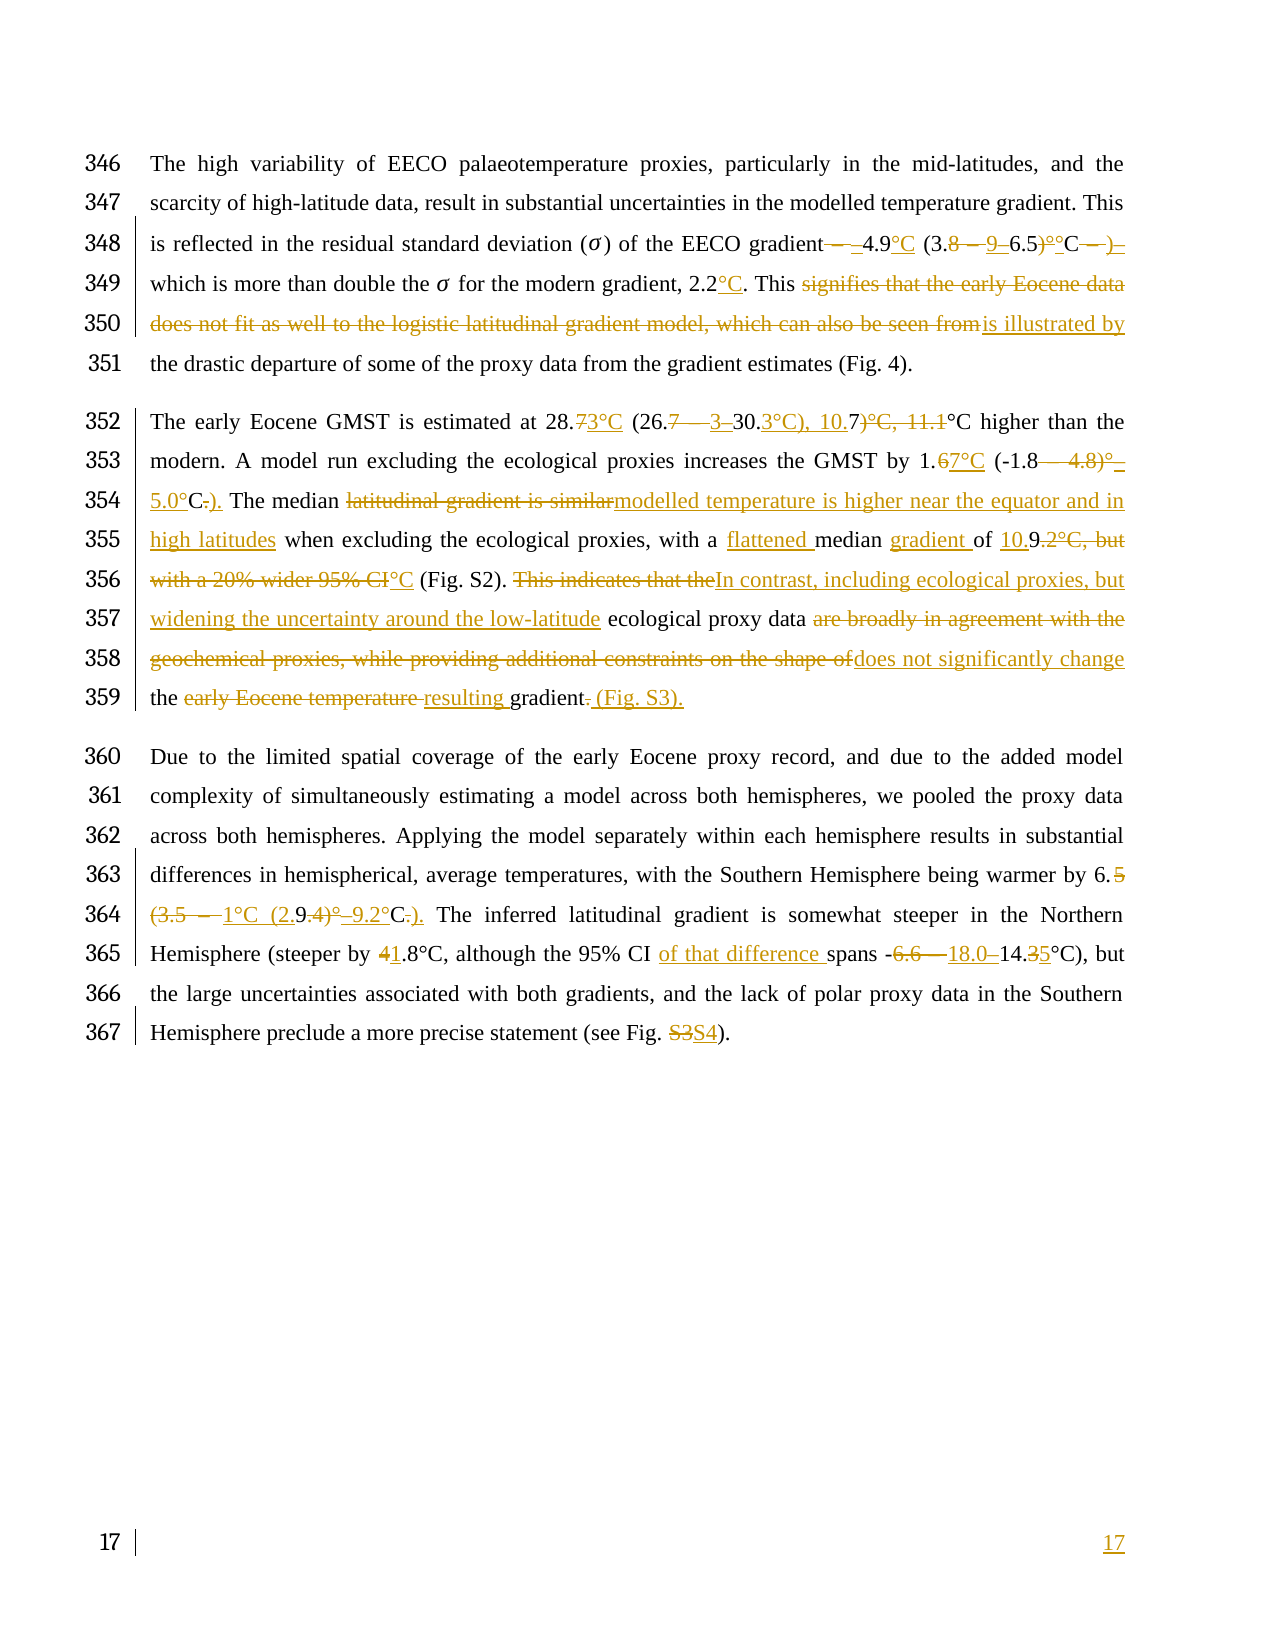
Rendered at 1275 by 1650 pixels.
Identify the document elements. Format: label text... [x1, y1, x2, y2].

text The early Eocene GMST is estimated at 28. (26.30.7°C higher than the modern. A model run excluding the ecological proxies increases the GMST by 1. (-1.8C The median when excluding the ecological proxies, with a median of 9 (Fig. S2). ecological proxy data the gradient [150, 408, 1125, 711]
text Due to the limited spatial coverage of the early Eocene proxy record, and due to the added model complexity of simultaneously estimating a model across both hemispheres, we pooled the proxy data across both hemispheres. Applying the model separately within each hemisphere results in substantial differences in hemispherical, average temperatures, with the Southern Hemisphere being warmer by 6.9C The inferred latitudinal gradient is somewhat steeper in the Northern Hemisphere (steeper by .8°C, although the 95% CI spans -14.°C), but the large uncertainties associated with both gradients, and the lack of polar proxy data in the Southern Hemisphere preclude a more precise statement (see Fig. ). [150, 743, 1125, 1045]
text The high variability of EECO palaeotemperature proxies, particularly in the mid-latitudes, and the scarcity of high-latitude data, result in substantial uncertainties in the modelled temperature gradient. This is reflected in the residual standard deviation () of the EECO gradient4.9 (3.6.5Cwhich is more than double the for the modern gradient, 2.2. This the drastic departure of some of the proxy data from the gradient estimates (Fig. 4). [150, 150, 1125, 376]
